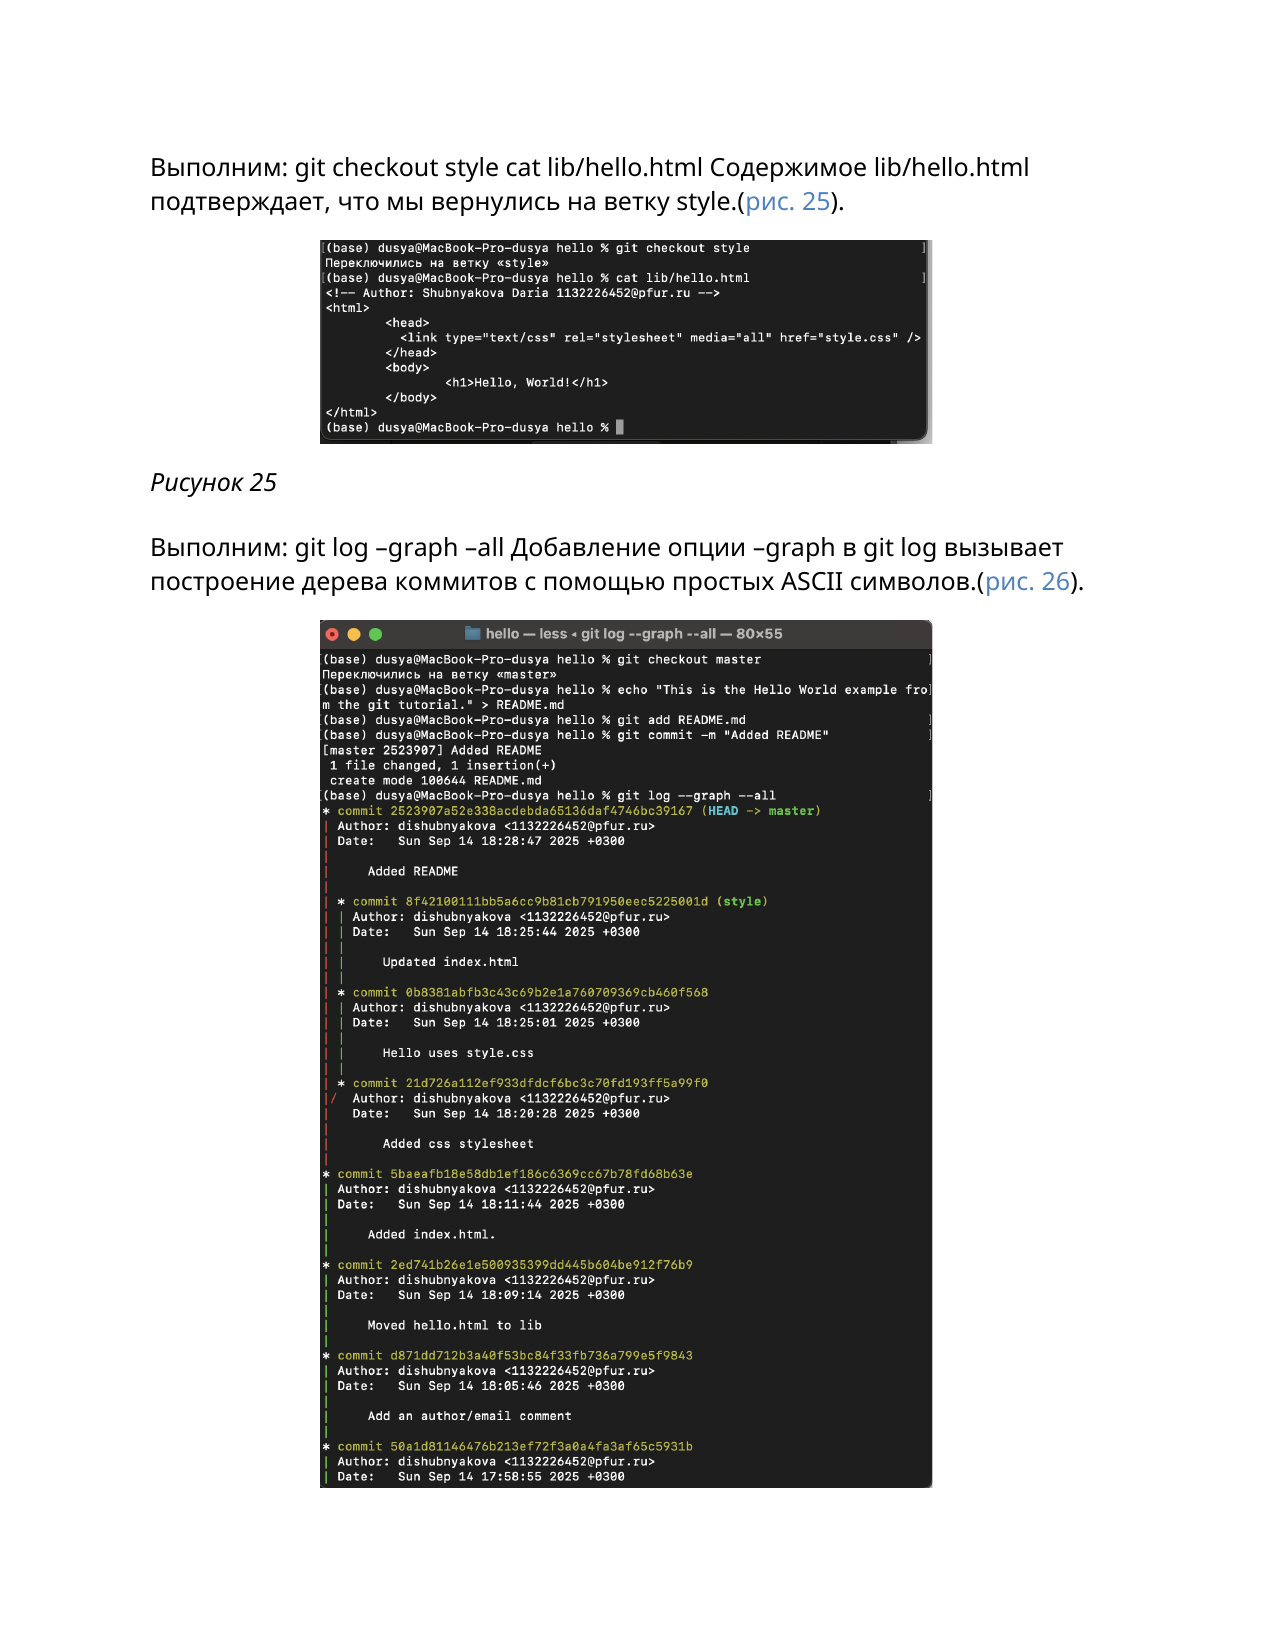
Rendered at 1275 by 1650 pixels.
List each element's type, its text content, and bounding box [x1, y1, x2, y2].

picture [320, 620, 933, 1488]
table_header Рисунок 25 [139, 237, 1114, 511]
table_header Рисунок 26 [139, 617, 1114, 1492]
text Выполним: git checkout style cat lib/hello.html Содержимое lib/hello.html подтверждает, что мы вернулись на ветку style.(рис. 25). [150, 150, 1125, 218]
picture [320, 240, 933, 444]
text Выполним: git log –graph –all Добавление опции –graph в git log вызывает построение дерева коммитов с помощью простых ASCII символов.(рис. 26). [150, 530, 1125, 598]
